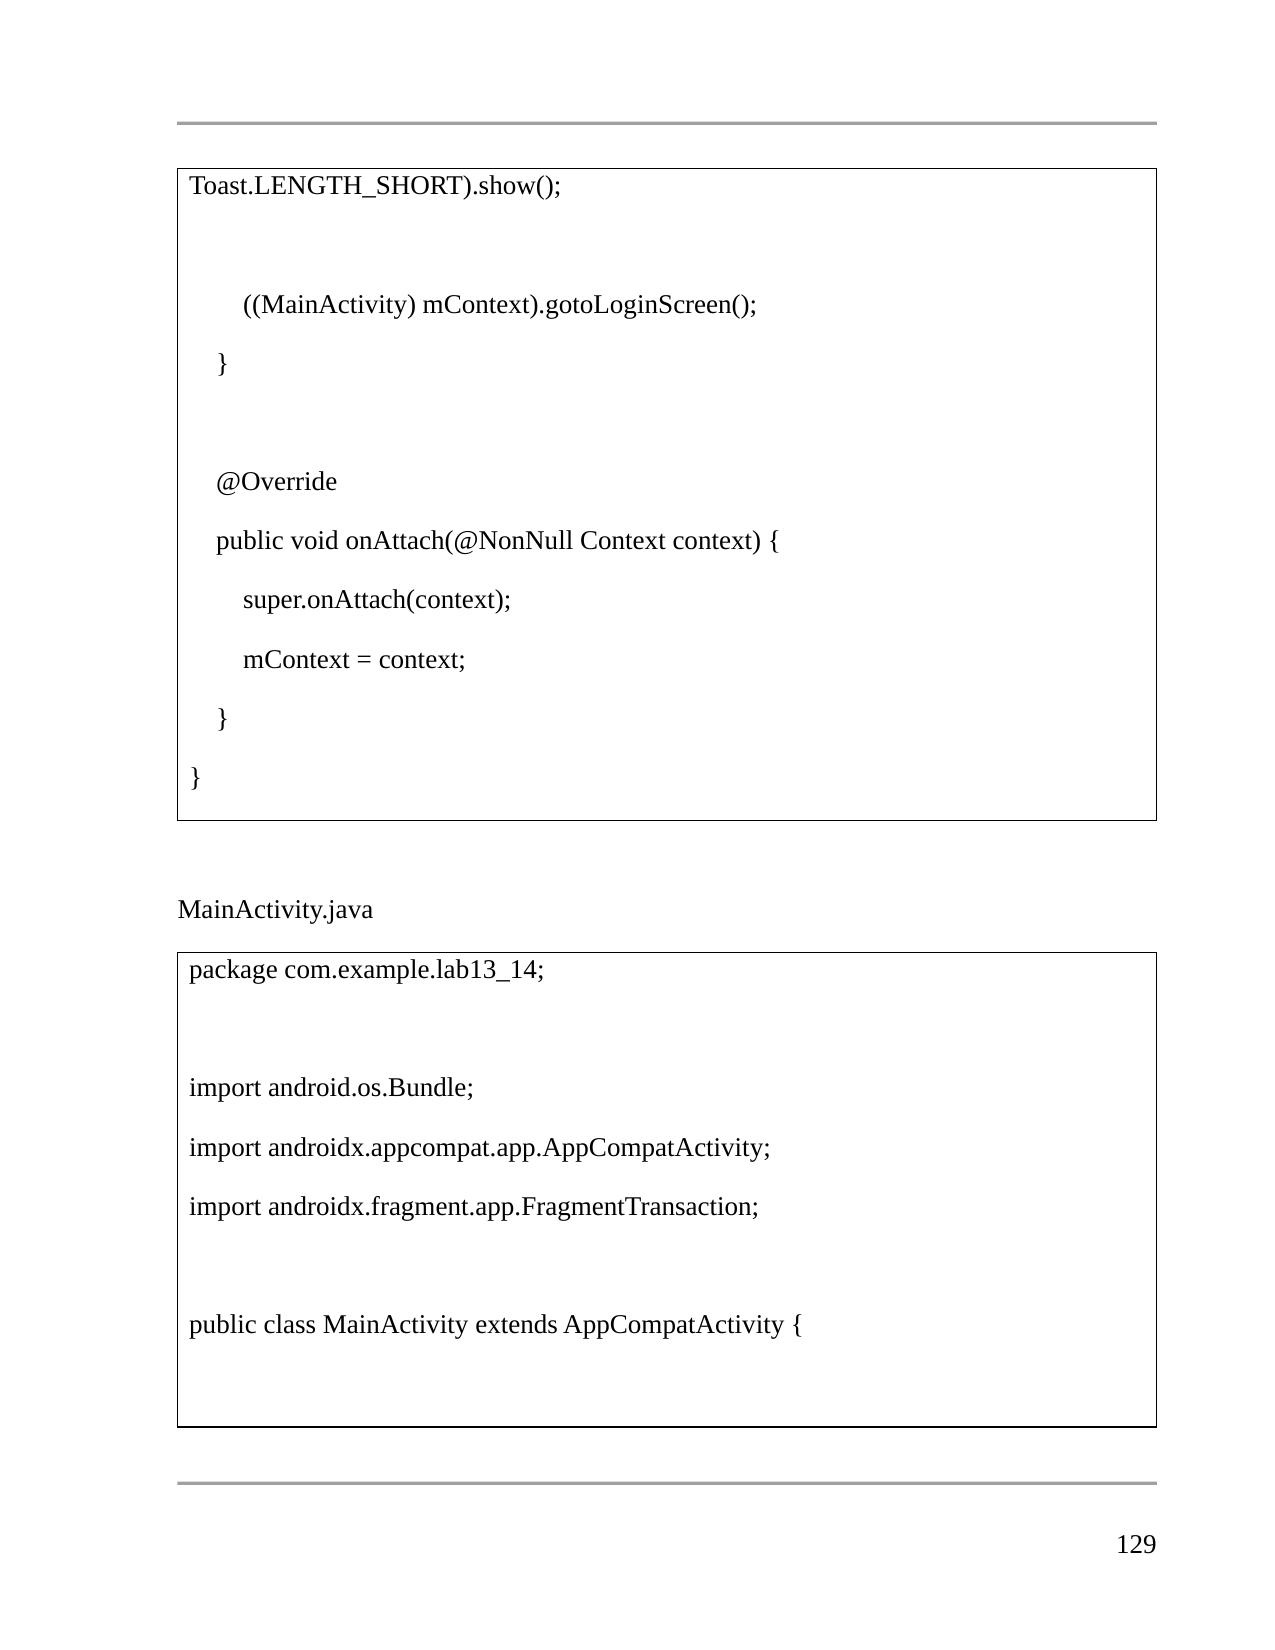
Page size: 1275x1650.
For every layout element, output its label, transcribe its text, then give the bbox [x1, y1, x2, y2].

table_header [178, 953, 1156, 1426]
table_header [178, 169, 1156, 820]
text MainActivity.java [177, 893, 1156, 924]
